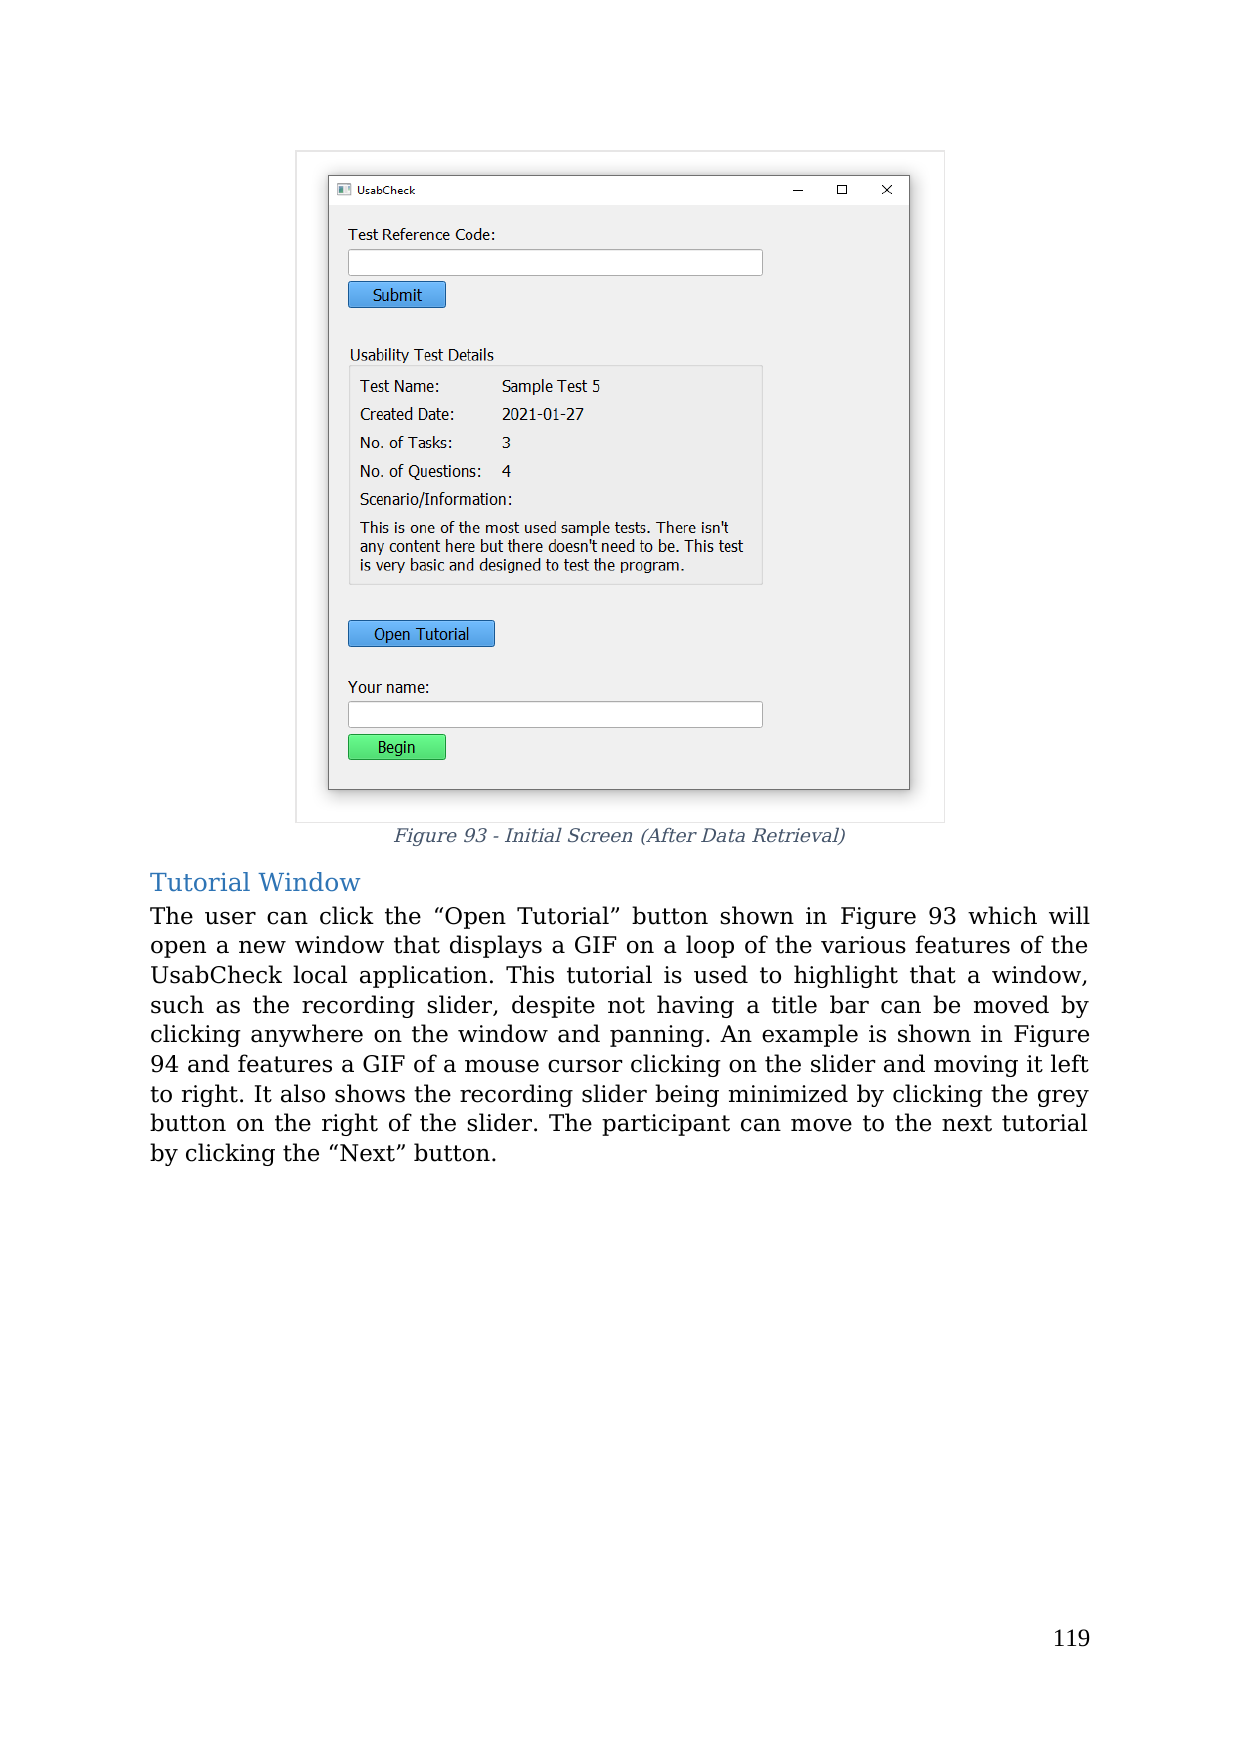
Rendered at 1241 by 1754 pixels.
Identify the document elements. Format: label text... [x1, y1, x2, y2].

text Figure 93 - Initial Screen (After Data Retrieval) [150, 823, 1090, 846]
text The user can click the “Open Tutorial” button shown in Figure 93 which will open a new window that displays a GIF on a loop of the various features of the UsabCheck local application. This tutorial is used to highlight that a window, such as the recording slider, despite not having a title bar can be moved by clicking anywhere on the window and panning. An example is shown in Figure 94 and features a GIF of a mouse cursor clicking on the slider and moving it left to right. It also shows the recording slider being minimized by clicking the grey button on the right of the slider. The participant can move to the next tutorial by clicking the “Next” button. [150, 901, 1090, 1166]
picture [297, 152, 944, 822]
subtitle Tutorial Window [150, 867, 1090, 897]
